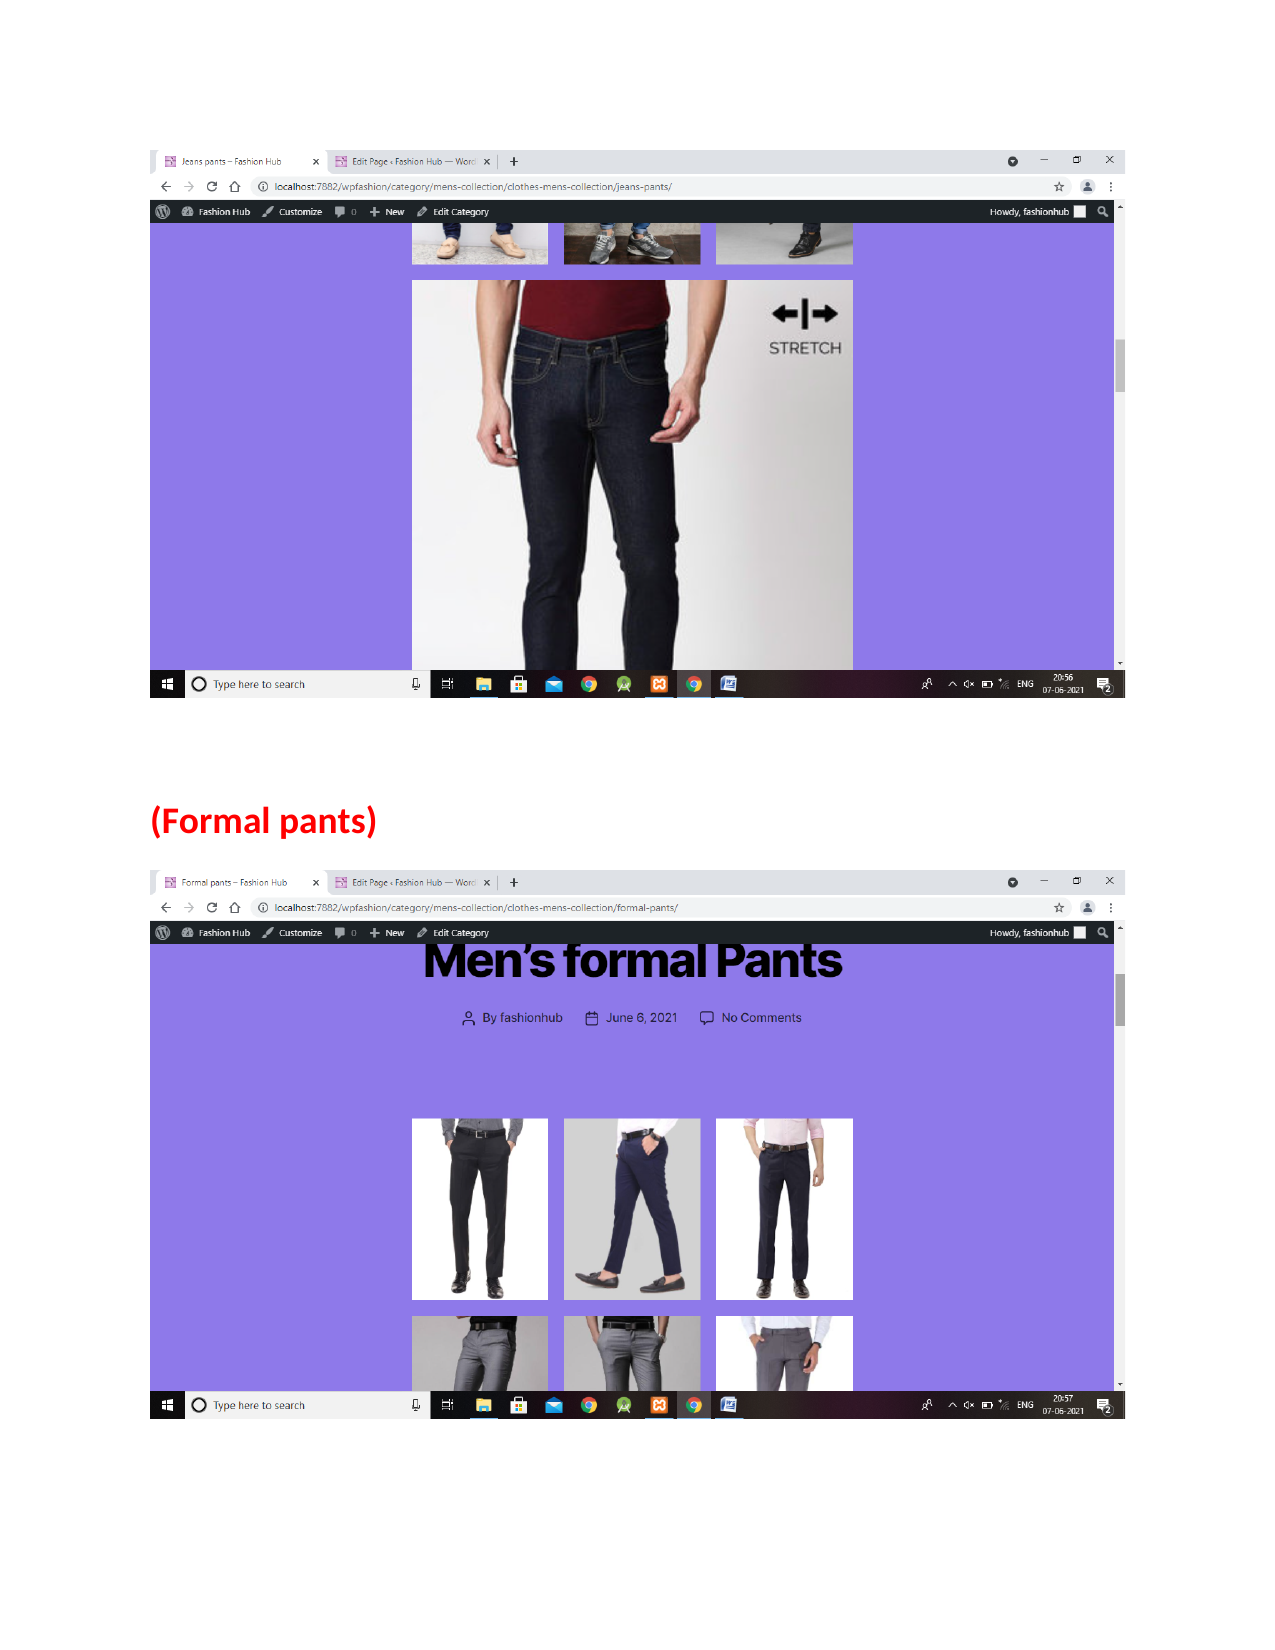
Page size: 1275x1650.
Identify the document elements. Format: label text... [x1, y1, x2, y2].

picture [150, 150, 1125, 698]
picture [150, 870, 1125, 1419]
text (Formal pants) [150, 797, 1125, 842]
